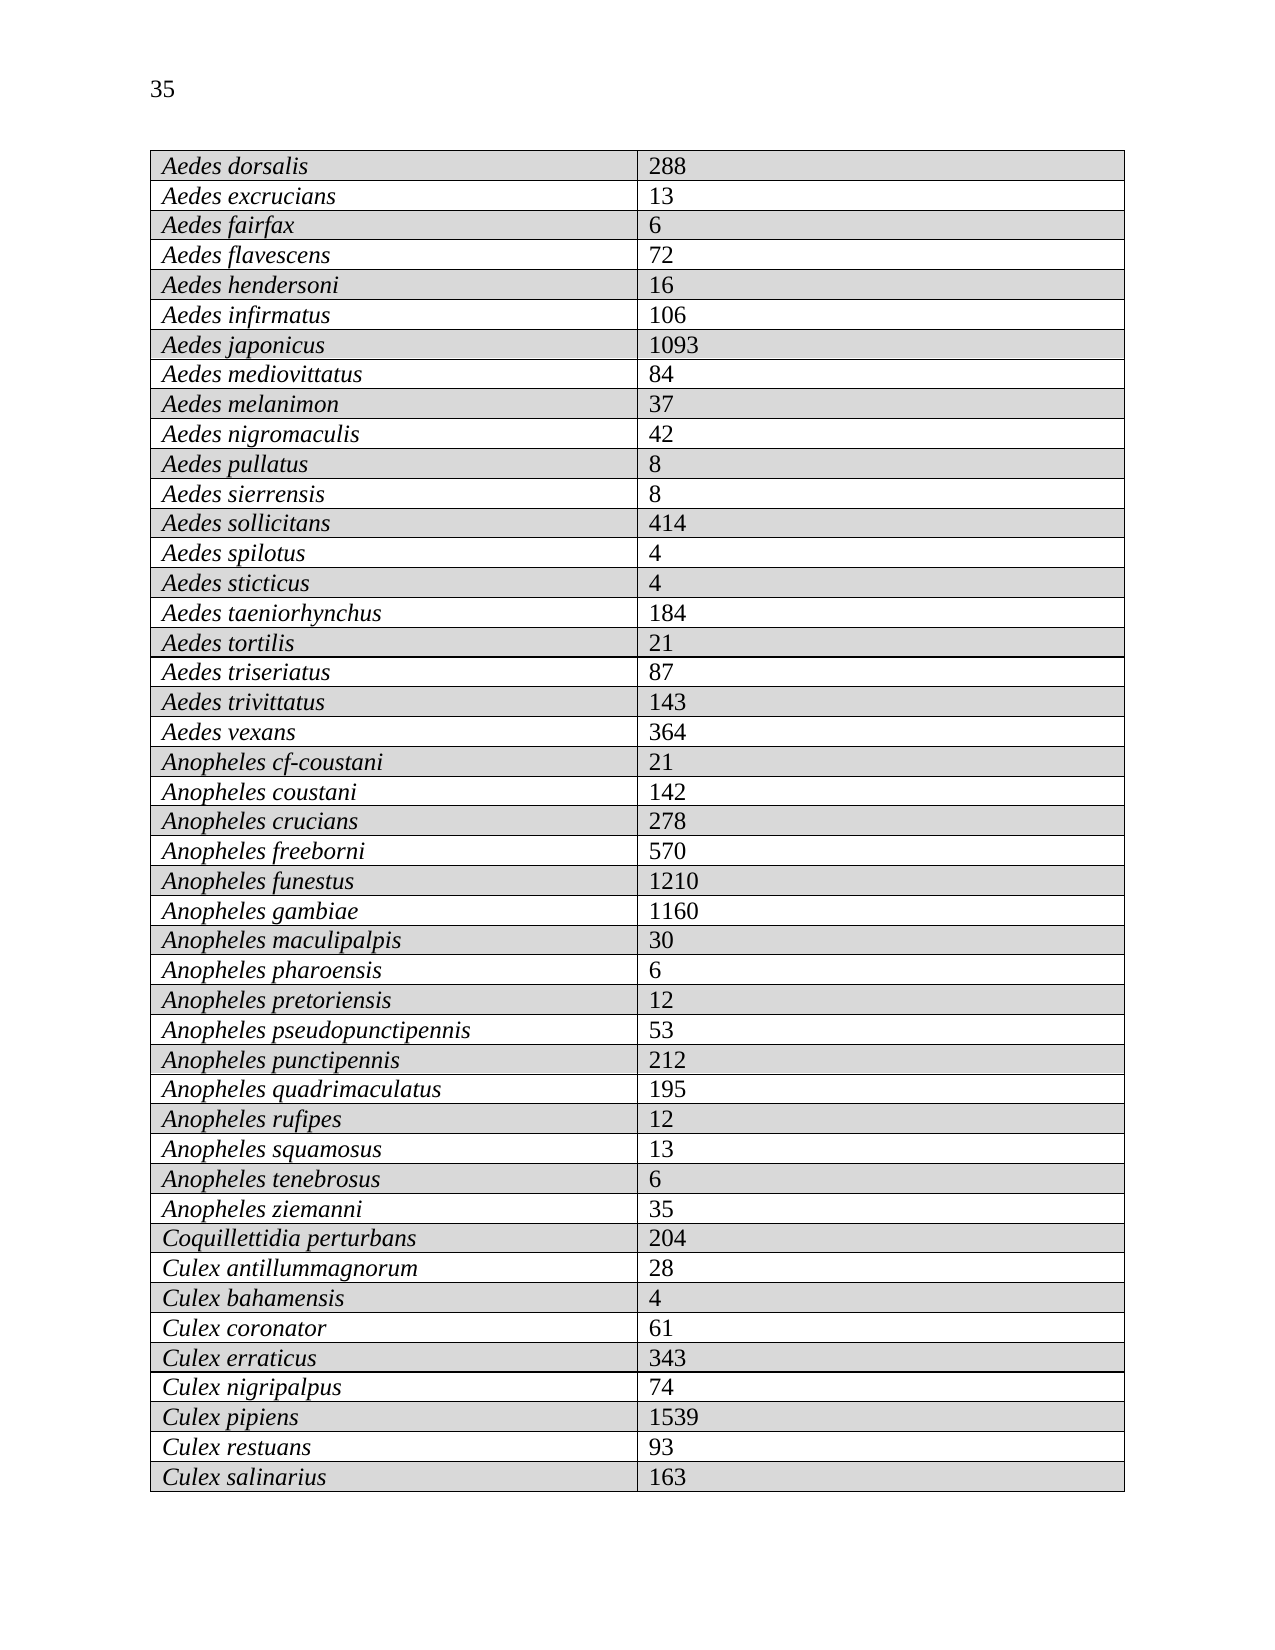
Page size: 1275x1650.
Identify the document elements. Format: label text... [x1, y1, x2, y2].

table_cell 143 [638, 687, 1124, 716]
table_cell Anopheles freeborni [151, 836, 637, 865]
table_cell Aedes sierrensis [151, 479, 637, 507]
table_cell 4 [638, 568, 1124, 597]
table_cell 570 [638, 836, 1124, 865]
table_cell Culex antillummagnorum [151, 1253, 637, 1282]
table_cell 21 [638, 628, 1124, 656]
table_cell 288 [638, 151, 1124, 180]
table_cell 12 [638, 985, 1124, 1014]
table_cell Anopheles pharoensis [151, 955, 637, 984]
table_cell 37 [638, 389, 1124, 418]
table_cell Anopheles pretoriensis [151, 985, 637, 1014]
table_cell Anopheles squamosus [151, 1134, 637, 1163]
table_cell 278 [638, 806, 1124, 835]
table_cell 414 [638, 509, 1124, 537]
table_cell 106 [638, 300, 1124, 329]
table_cell Culex coronator [151, 1313, 637, 1342]
table_cell Aedes vexans [151, 717, 637, 746]
table_cell Anopheles maculipalpis [151, 926, 637, 954]
table_cell 4 [638, 538, 1124, 567]
table_cell Culex erraticus [151, 1343, 637, 1371]
table_cell 6 [638, 955, 1124, 984]
table_cell 1539 [638, 1402, 1124, 1431]
table_cell Anopheles funestus [151, 866, 637, 895]
table_cell Aedes flavescens [151, 240, 637, 269]
table_cell 35 [638, 1194, 1124, 1222]
table_cell 93 [638, 1432, 1124, 1461]
table_cell Anopheles coustani [151, 777, 637, 805]
table_cell 6 [638, 1164, 1124, 1193]
table_cell Aedes pullatus [151, 449, 637, 478]
table_cell Coquillettidia perturbans [151, 1224, 637, 1252]
table_cell 12 [638, 1104, 1124, 1133]
table_cell 28 [638, 1253, 1124, 1282]
table_cell 13 [638, 181, 1124, 209]
table_cell Anopheles punctipennis [151, 1045, 637, 1073]
table_cell 53 [638, 1015, 1124, 1044]
table_cell 30 [638, 926, 1124, 954]
table_cell Anopheles ziemanni [151, 1194, 637, 1222]
table_cell Anopheles rufipes [151, 1104, 637, 1133]
table_cell 195 [638, 1075, 1124, 1103]
table_cell Aedes trivittatus [151, 687, 637, 716]
table_cell Culex restuans [151, 1432, 637, 1461]
table_cell 74 [638, 1373, 1124, 1401]
table_cell 8 [638, 479, 1124, 507]
table_cell 61 [638, 1313, 1124, 1342]
table_cell 212 [638, 1045, 1124, 1073]
table_cell 4 [638, 1283, 1124, 1312]
table_cell 163 [638, 1462, 1124, 1491]
table_cell Aedes spilotus [151, 538, 637, 567]
table_cell Aedes fairfax [151, 211, 637, 239]
table_cell Aedes taeniorhynchus [151, 598, 637, 627]
table_cell Anopheles gambiae [151, 896, 637, 924]
table_cell 1093 [638, 330, 1124, 358]
table_cell Aedes excrucians [151, 181, 637, 209]
table_cell Culex bahamensis [151, 1283, 637, 1312]
table_cell Culex pipiens [151, 1402, 637, 1431]
table_cell 87 [638, 658, 1124, 686]
table_cell 1210 [638, 866, 1124, 895]
table_cell Anopheles tenebrosus [151, 1164, 637, 1193]
table_cell 72 [638, 240, 1124, 269]
table_cell Culex salinarius [151, 1462, 637, 1491]
table_cell Culex nigripalpus [151, 1373, 637, 1401]
table_cell Aedes dorsalis [151, 151, 637, 180]
table_cell Aedes japonicus [151, 330, 637, 358]
table_cell Aedes sollicitans [151, 509, 637, 537]
table_cell Aedes nigromaculis [151, 419, 637, 448]
table_cell Anopheles pseudopunctipennis [151, 1015, 637, 1044]
table_cell 16 [638, 270, 1124, 299]
table_cell 42 [638, 419, 1124, 448]
table_cell 21 [638, 747, 1124, 776]
table_cell Anopheles quadrimaculatus [151, 1075, 637, 1103]
table_cell 142 [638, 777, 1124, 805]
table_cell 1160 [638, 896, 1124, 924]
table_cell Aedes triseriatus [151, 658, 637, 686]
table_cell Aedes melanimon [151, 389, 637, 418]
table_cell 184 [638, 598, 1124, 627]
table_cell Aedes sticticus [151, 568, 637, 597]
table_cell Aedes hendersoni [151, 270, 637, 299]
table_cell 204 [638, 1224, 1124, 1252]
table_cell 13 [638, 1134, 1124, 1163]
table_cell 6 [638, 211, 1124, 239]
table_cell Aedes mediovittatus [151, 360, 637, 388]
table_cell 364 [638, 717, 1124, 746]
table_cell 8 [638, 449, 1124, 478]
table_cell Anopheles crucians [151, 806, 637, 835]
table_cell Aedes tortilis [151, 628, 637, 656]
table_cell 84 [638, 360, 1124, 388]
table_cell Aedes infirmatus [151, 300, 637, 329]
table_cell Anopheles cf-coustani [151, 747, 637, 776]
table_cell 343 [638, 1343, 1124, 1371]
